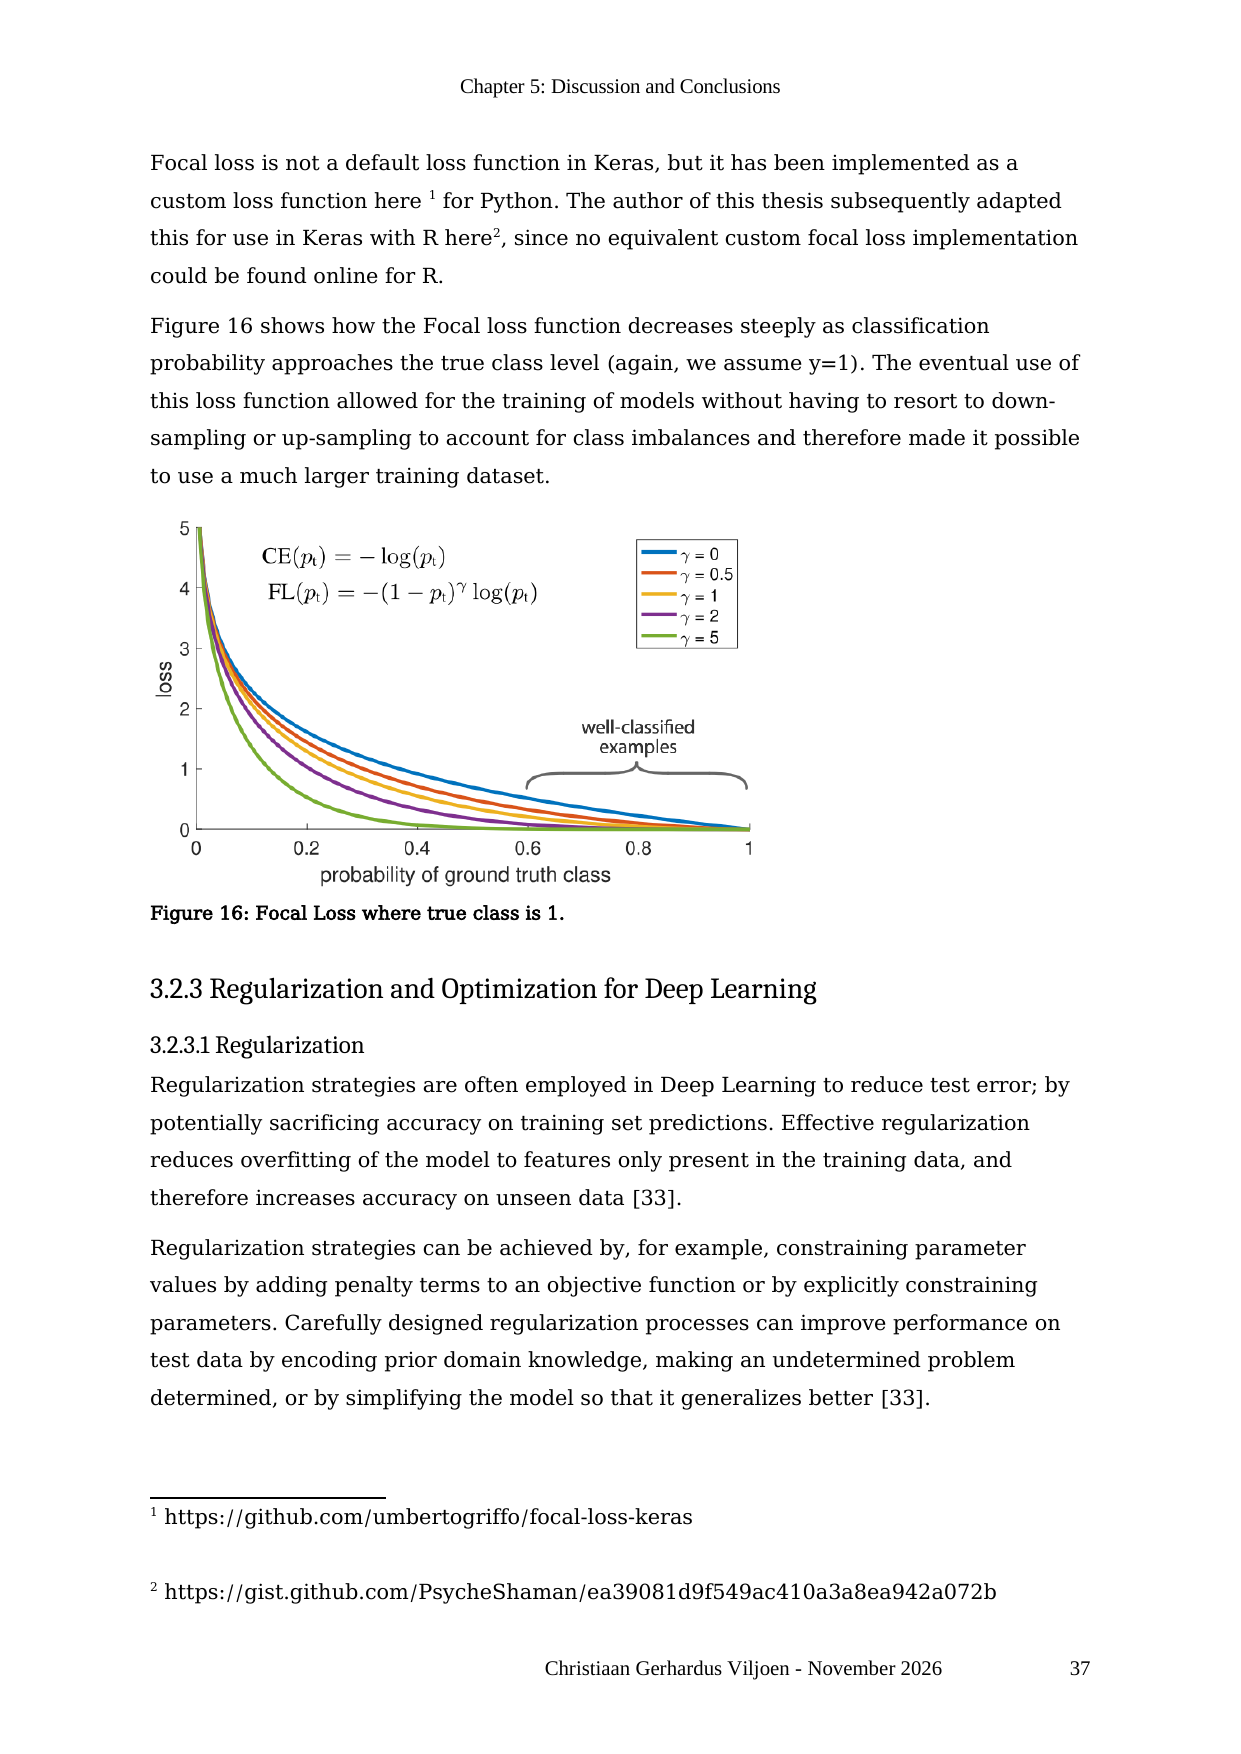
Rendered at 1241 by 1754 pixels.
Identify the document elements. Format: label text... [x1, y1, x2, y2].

text Focal loss is not a default loss function in Keras, but it has been implemented as a custom loss function here for Python. The author of this thesis subsequently adapted this for use in Keras with R here, since no equivalent custom focal loss implementation could be found online for R. [150, 150, 1090, 287]
text Figure 16 shows how the Focal loss function decreases steeply as classification probability approaches the true class level (again, we assume y=1). The eventual use of this loss function allowed for the training of models without having to resort to down-sampling or up-sampling to account for class imbalances and therefore made it possible to use a much larger training dataset. [150, 312, 1090, 487]
picture [150, 512, 764, 889]
text Figure 16: Focal Loss where true class is 1. [150, 901, 1090, 923]
text Regularization strategies are often employed in Deep Learning to reduce test error; by potentially sacrificing accuracy on training set predictions. Effective regularization reduces overfitting of the model to features only present in the training data, and therefore increases accuracy on unseen data . [150, 1072, 1090, 1209]
subtitle Regularization [150, 1031, 1090, 1059]
text Regularization strategies can be achieved by, for example, constraining parameter values by adding penalty terms to an objective function or by explicitly constraining parameters. Carefully designed regularization processes can improve performance on test data by encoding prior domain knowledge, making an undetermined problem determined, or by simplifying the model so that it generalizes better . [150, 1234, 1090, 1409]
subtitle Regularization and Optimization for Deep Learning [150, 972, 1090, 1006]
